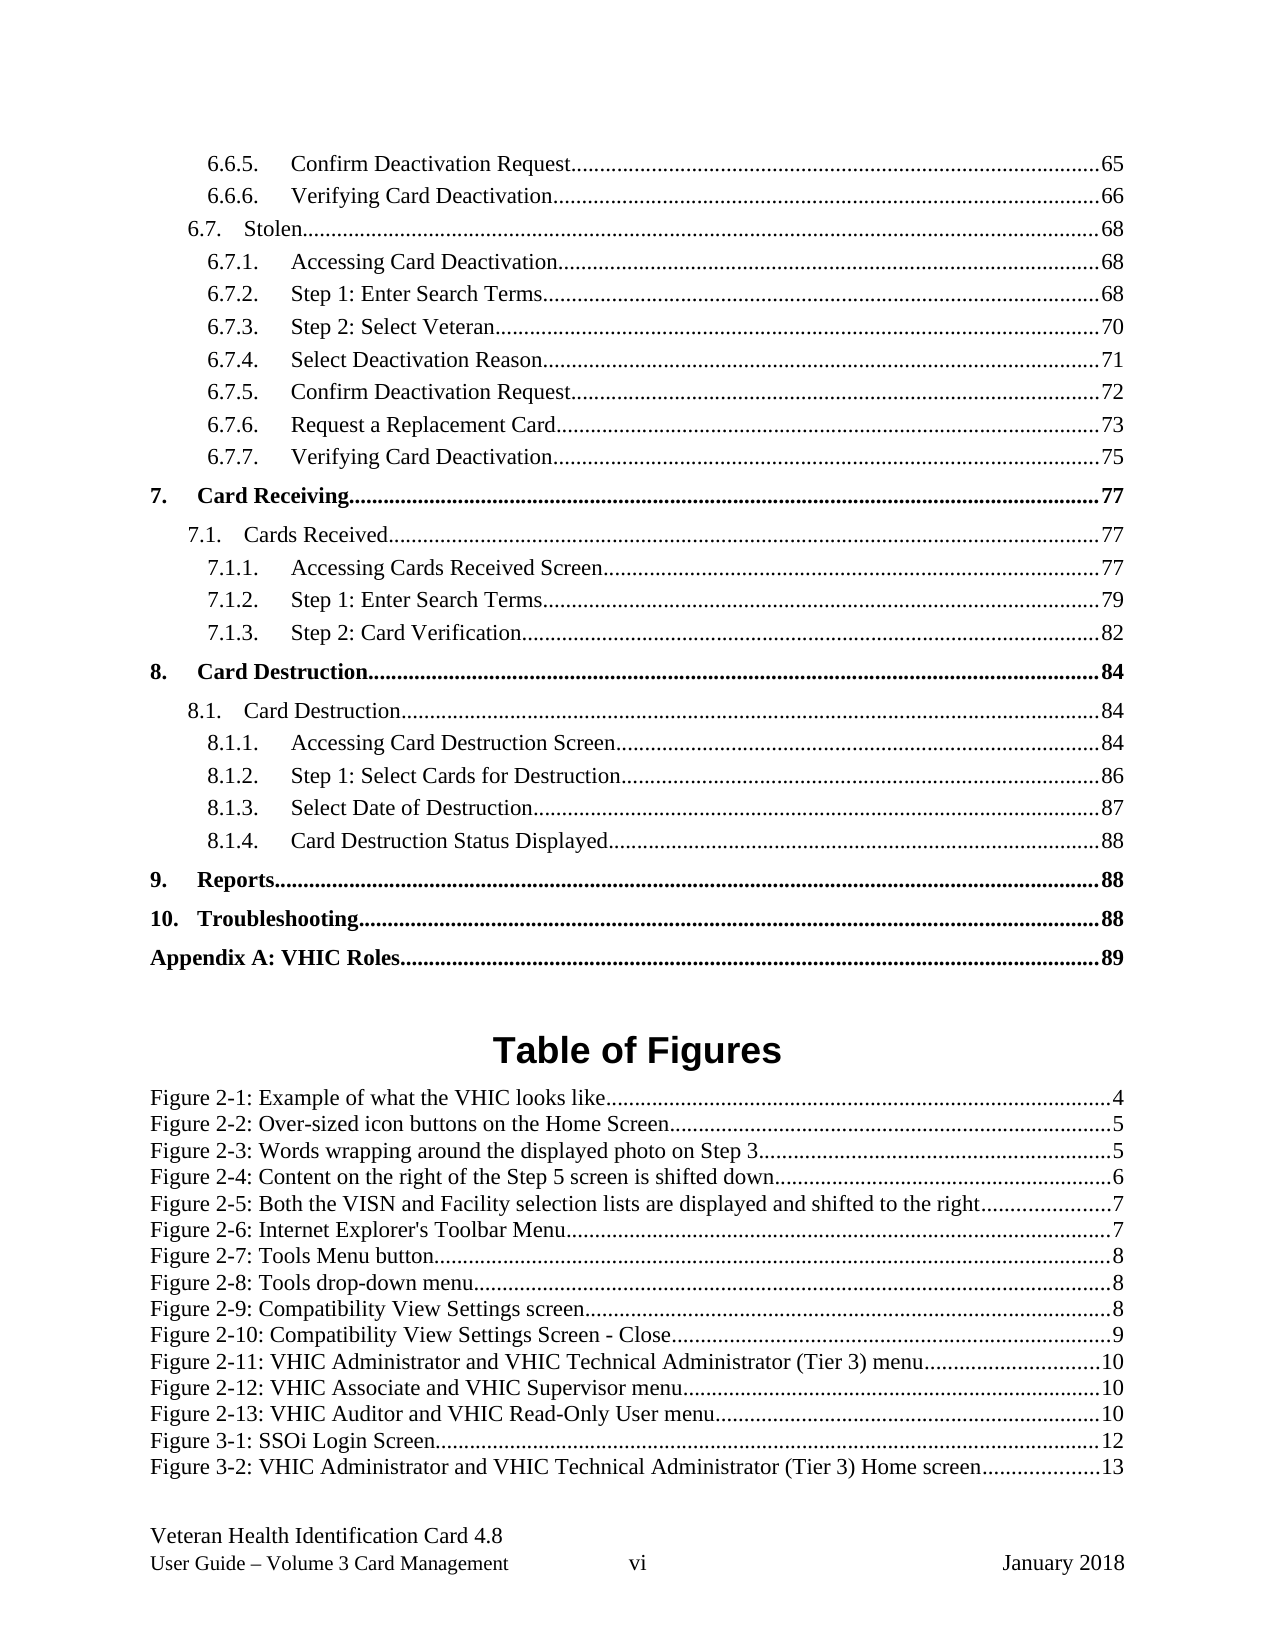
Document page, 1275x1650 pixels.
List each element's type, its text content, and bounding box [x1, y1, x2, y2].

text Figure 2-10: Compatibility View Settings Screen - Close 9 [150, 1321, 1125, 1348]
text 8.1.3. Select Date of Destruction 87 [207, 794, 1125, 821]
text 8.1. Card Destruction 84 [187, 697, 1125, 723]
text 6.6.6. Verifying Card Deactivation 66 [207, 183, 1125, 209]
text 6.7.6. Request a Replacement Card 73 [207, 411, 1125, 437]
text 8.1.4. Card Destruction Status Displayed 88 [207, 827, 1125, 853]
title Table of Figures [150, 1028, 1125, 1072]
text 6.7.1. Accessing Card Deactivation 68 [207, 248, 1125, 274]
text 7.1. Cards Received 77 [187, 521, 1125, 547]
text 8.1.1. Accessing Card Destruction Screen 84 [207, 729, 1125, 756]
text 7. Card Receiving 77 [150, 482, 1125, 509]
text Figure 3-2: VHIC Administrator and VHIC Technical Administrator (Tier 3) Home screen 13 [150, 1453, 1125, 1479]
text Figure 2-3: Words wrapping around the displayed photo on Step 3 5 [150, 1137, 1125, 1163]
text 7.1.1. Accessing Cards Received Screen 77 [207, 554, 1125, 580]
text Figure 2-12: VHIC Associate and VHIC Supervisor menu 10 [150, 1374, 1125, 1400]
text 9. Reports 88 [150, 866, 1125, 892]
text 6.7.4. Select Deactivation Reason 71 [207, 346, 1125, 372]
text 6.7.5. Confirm Deactivation Request 72 [207, 378, 1125, 404]
text Figure 2-7: Tools Menu button 8 [150, 1242, 1125, 1269]
text 6.7.3. Step 2: Select Veteran 70 [207, 313, 1125, 339]
text Figure 2-6: Internet Explorer's Toolbar Menu 7 [150, 1216, 1125, 1242]
text Figure 2-13: VHIC Auditor and VHIC Read-Only User menu 10 [150, 1400, 1125, 1427]
text Figure 2-11: VHIC Administrator and VHIC Technical Administrator (Tier 3) menu 10 [150, 1348, 1125, 1374]
text Appendix A: VHIC Roles 89 [150, 944, 1125, 970]
text 6.7. Stolen 68 [187, 215, 1125, 242]
text Figure 2-1: Example of what the VHIC looks like 4 [150, 1084, 1125, 1111]
text 8. Card Destruction 84 [150, 658, 1125, 684]
text 10. Troubleshooting 88 [150, 905, 1125, 931]
text 7.1.3. Step 2: Card Verification 82 [207, 619, 1125, 645]
text 7.1.2. Step 1: Enter Search Terms 79 [207, 586, 1125, 613]
text Figure 2-2: Over-sized icon buttons on the Home Screen 5 [150, 1111, 1125, 1137]
text Figure 2-5: Both the VISN and Facility selection lists are displayed and shifted to the right 7 [150, 1189, 1125, 1216]
text Figure 3-1: SSOi Login Screen 12 [150, 1427, 1125, 1453]
text 6.6.5. Confirm Deactivation Request 65 [207, 150, 1125, 176]
text 8.1.2. Step 1: Select Cards for Destruction 86 [207, 762, 1125, 788]
text 6.7.7. Verifying Card Deactivation 75 [207, 443, 1125, 470]
text Figure 2-8: Tools drop-down menu 8 [150, 1269, 1125, 1295]
text 6.7.2. Step 1: Enter Search Terms 68 [207, 280, 1125, 307]
text Figure 2-4: Content on the right of the Step 5 screen is shifted down 6 [150, 1163, 1125, 1189]
text Figure 2-9: Compatibility View Settings screen 8 [150, 1295, 1125, 1321]
